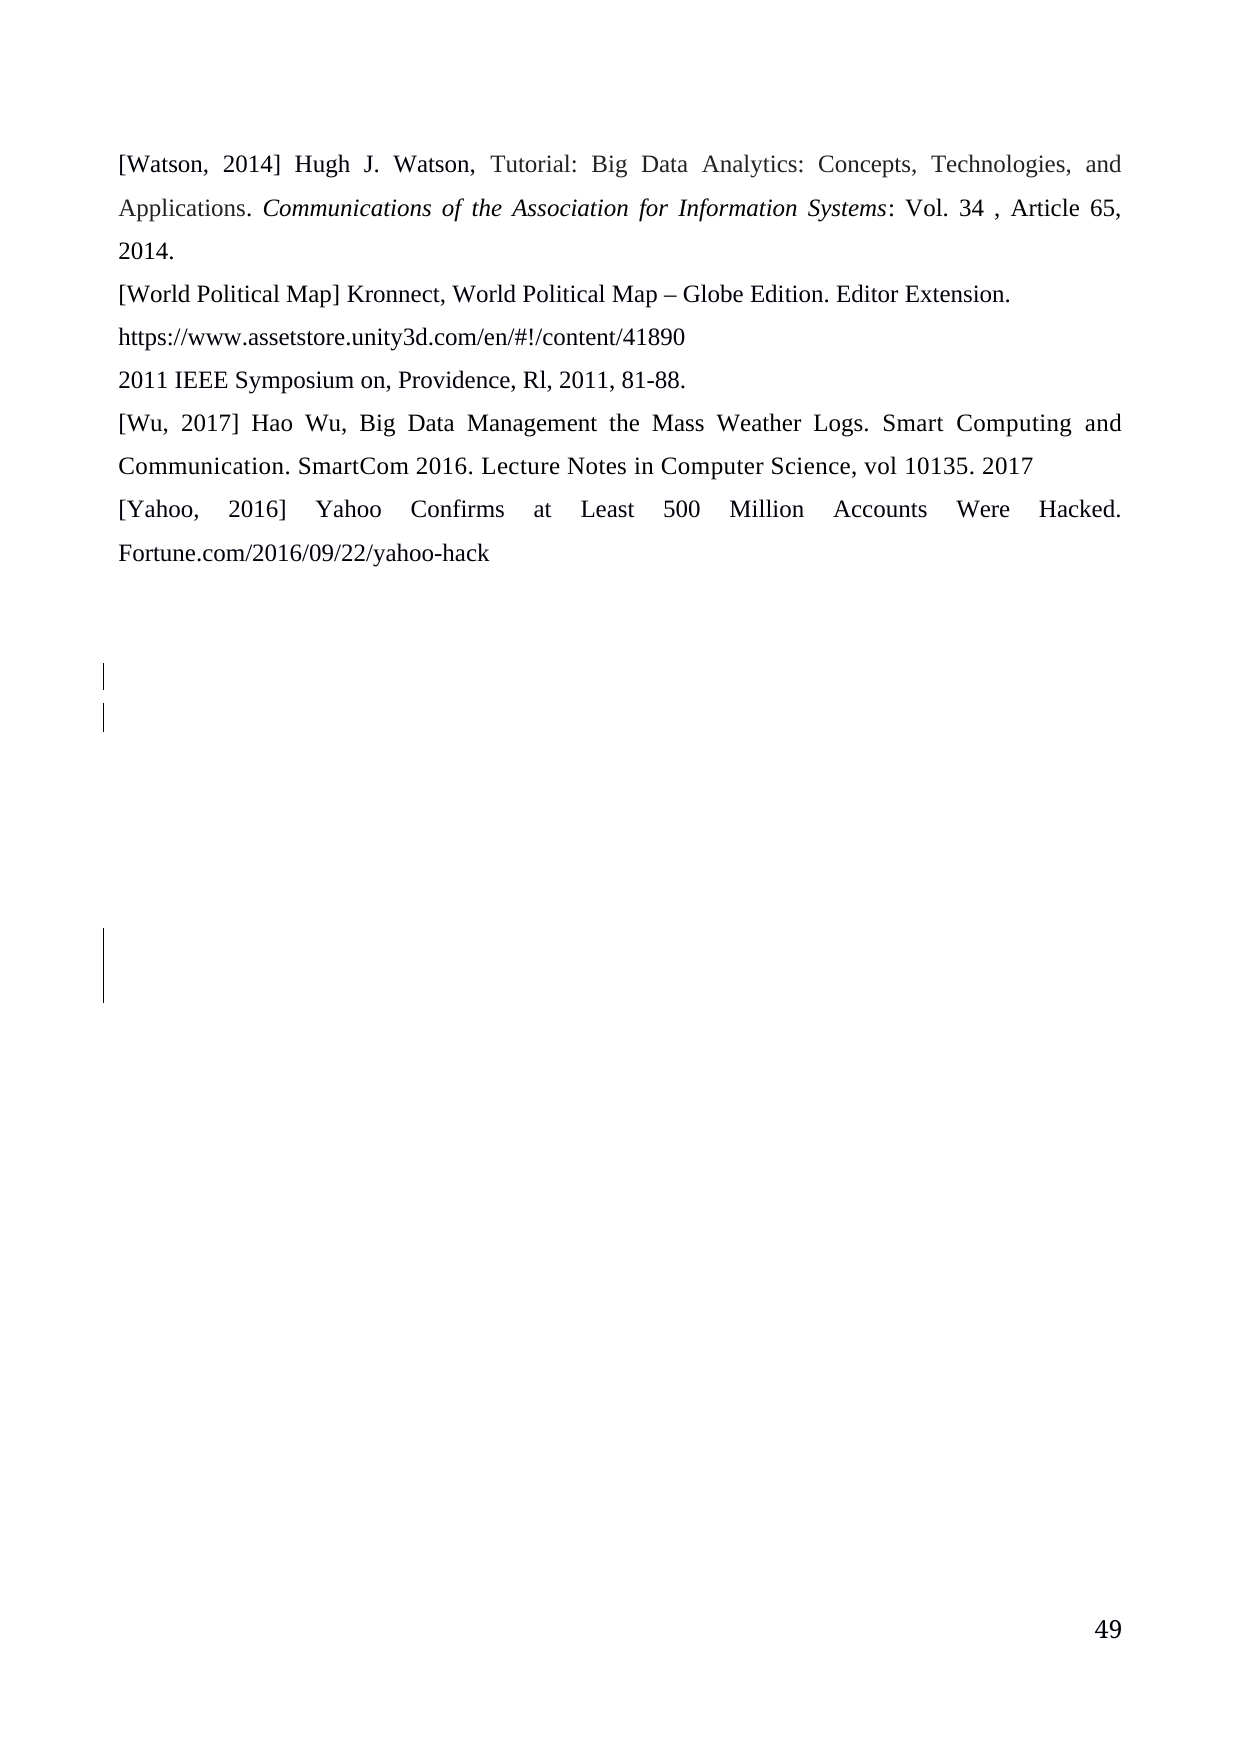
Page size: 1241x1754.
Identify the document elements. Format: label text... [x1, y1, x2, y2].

text 2011 IEEE Symposium on, Providence, Rl, 2011, 81-88. [118, 365, 1122, 394]
text [World Political Map] Kronnect, World Political Map – Globe Edition. Editor Extension. https://www.assetstore.unity3d.com/en/#!/content/41890 [118, 279, 1122, 351]
text [Watson, 2014] Hugh J. Watson, Tutorial: Big Data Analytics: Concepts, Technologies, and Applications. Communications of the Association for Information Systems: Vol. 34 , Article 65, 2014. [118, 149, 1122, 264]
text [Wu, 2017] Hao Wu, Big Data Management the Mass Weather Logs. Smart Computing and Communication. SmartCom 2016. Lecture Notes in Computer Science, vol 10135. 2017 [118, 408, 1122, 480]
text [Yahoo, 2016] Yahoo Confirms at Least 500 Million Accounts Were Hacked. Fortune.com/2016/09/22/yahoo-hack [118, 494, 1122, 566]
